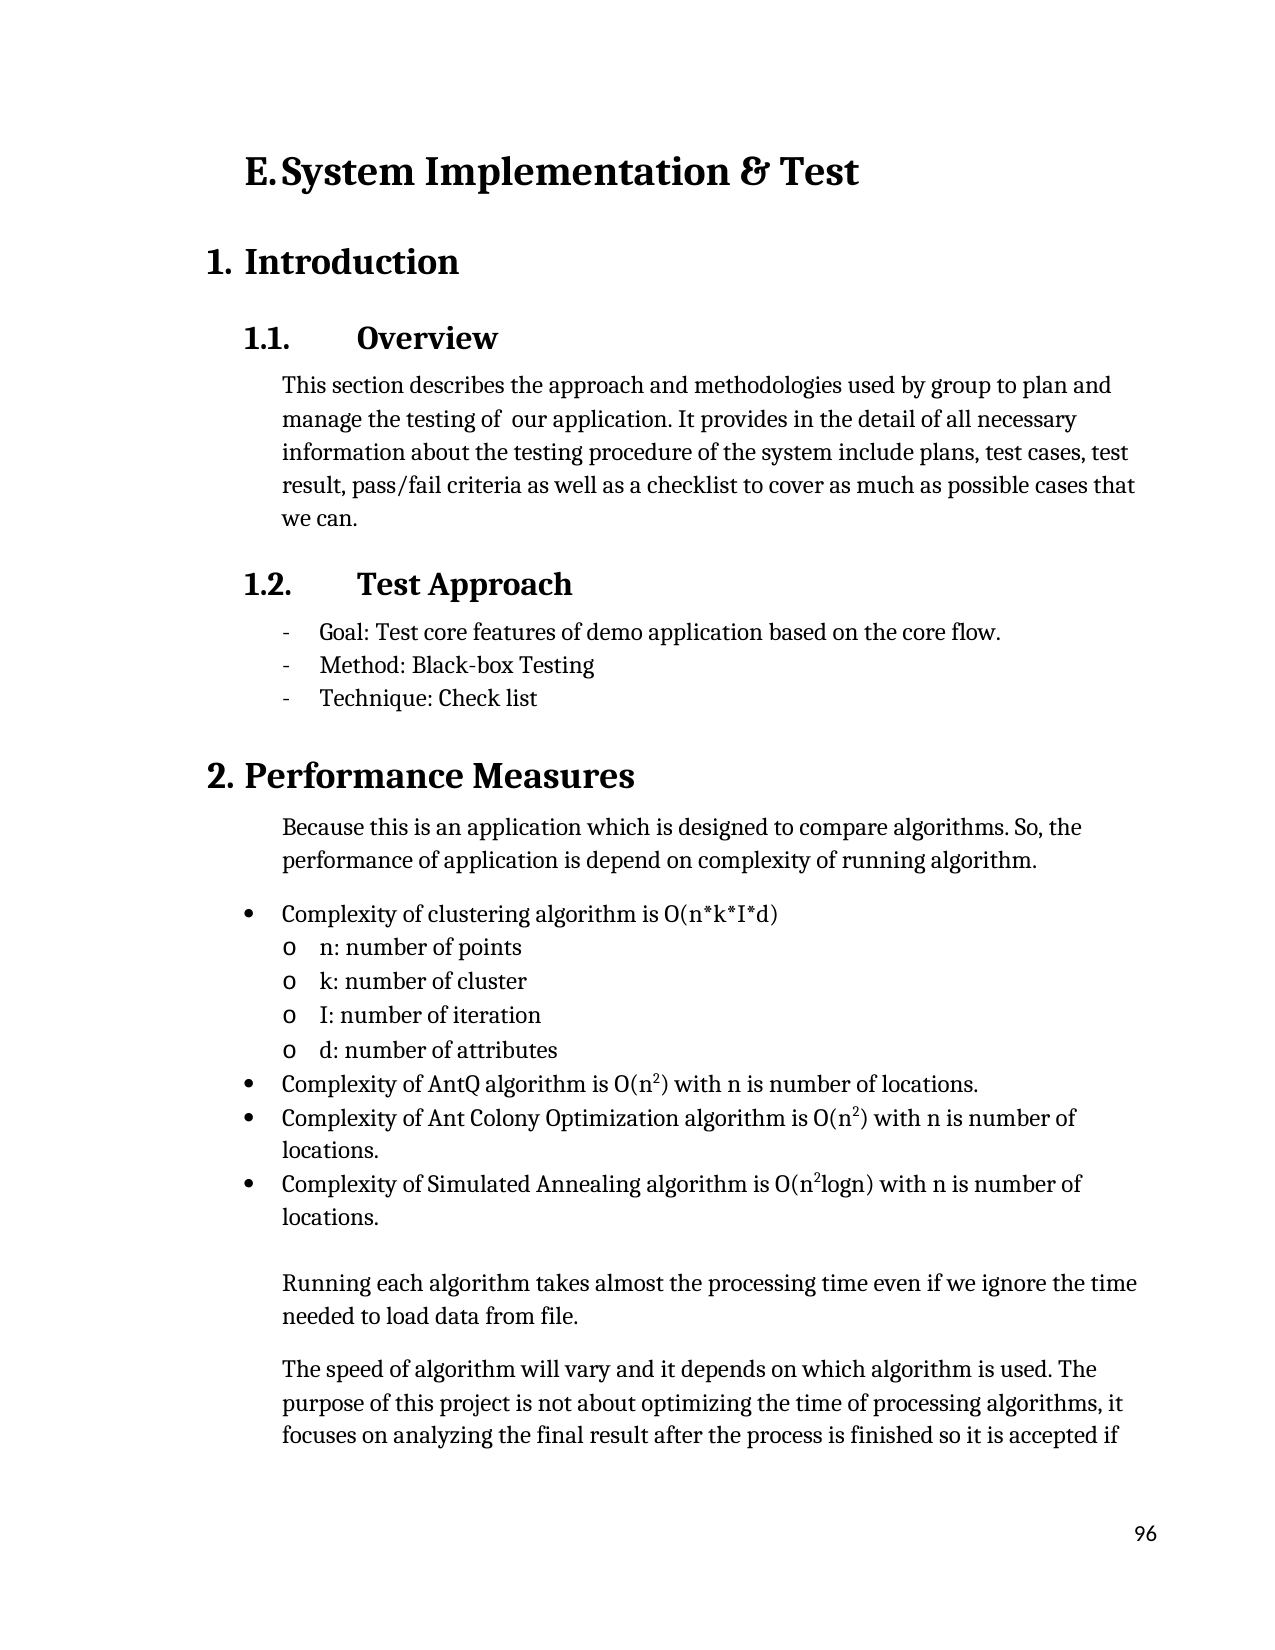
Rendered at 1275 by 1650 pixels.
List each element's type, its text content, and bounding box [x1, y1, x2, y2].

list Complexity of Ant Colony Optimization algorithm is O(n2) with n is number of locations. [244, 1103, 1157, 1165]
subtitle System Implementation & Test [244, 148, 1157, 196]
list Complexity of clustering algorithm is O(n*k*I*d) [244, 899, 1157, 928]
list n: number of points [282, 932, 1157, 962]
list Method: Black-box Testing [282, 651, 1157, 680]
text This section describes the approach and methodologies used by group to plan and manage the testing of our application. It provides in the detail of all necessary information about the testing procedure of the system include plans, test cases, test result, pass/fail criteria as well as a checklist to cover as much as possible cases that we can. [282, 371, 1157, 532]
list Goal: Test core features of demo application based on the core flow. [282, 618, 1157, 647]
list k: number of cluster [282, 967, 1157, 997]
subtitle Overview [244, 319, 1157, 357]
list I: number of iteration [282, 1001, 1157, 1031]
list Technique: Check list [282, 684, 1157, 713]
list d: number of attributes [282, 1036, 1157, 1066]
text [282, 1355, 1157, 1450]
text Because this is an application which is designed to compare algorithms. So, the performance of application is depend on complexity of running algorithm. [282, 813, 1157, 874]
subtitle Performance Measures [207, 755, 1157, 798]
list Complexity of AntQ algorithm is O(n2) with n is number of locations. [244, 1070, 1157, 1099]
text Running each algorithm takes almost the processing time even if we ignore the time needed to load data from file. [282, 1268, 1157, 1330]
list Complexity of Simulated Annealing algorithm is O(n2logn) with n is number of locations. [244, 1169, 1157, 1231]
subtitle Introduction [207, 240, 1157, 283]
subtitle Test Approach [244, 566, 1157, 604]
